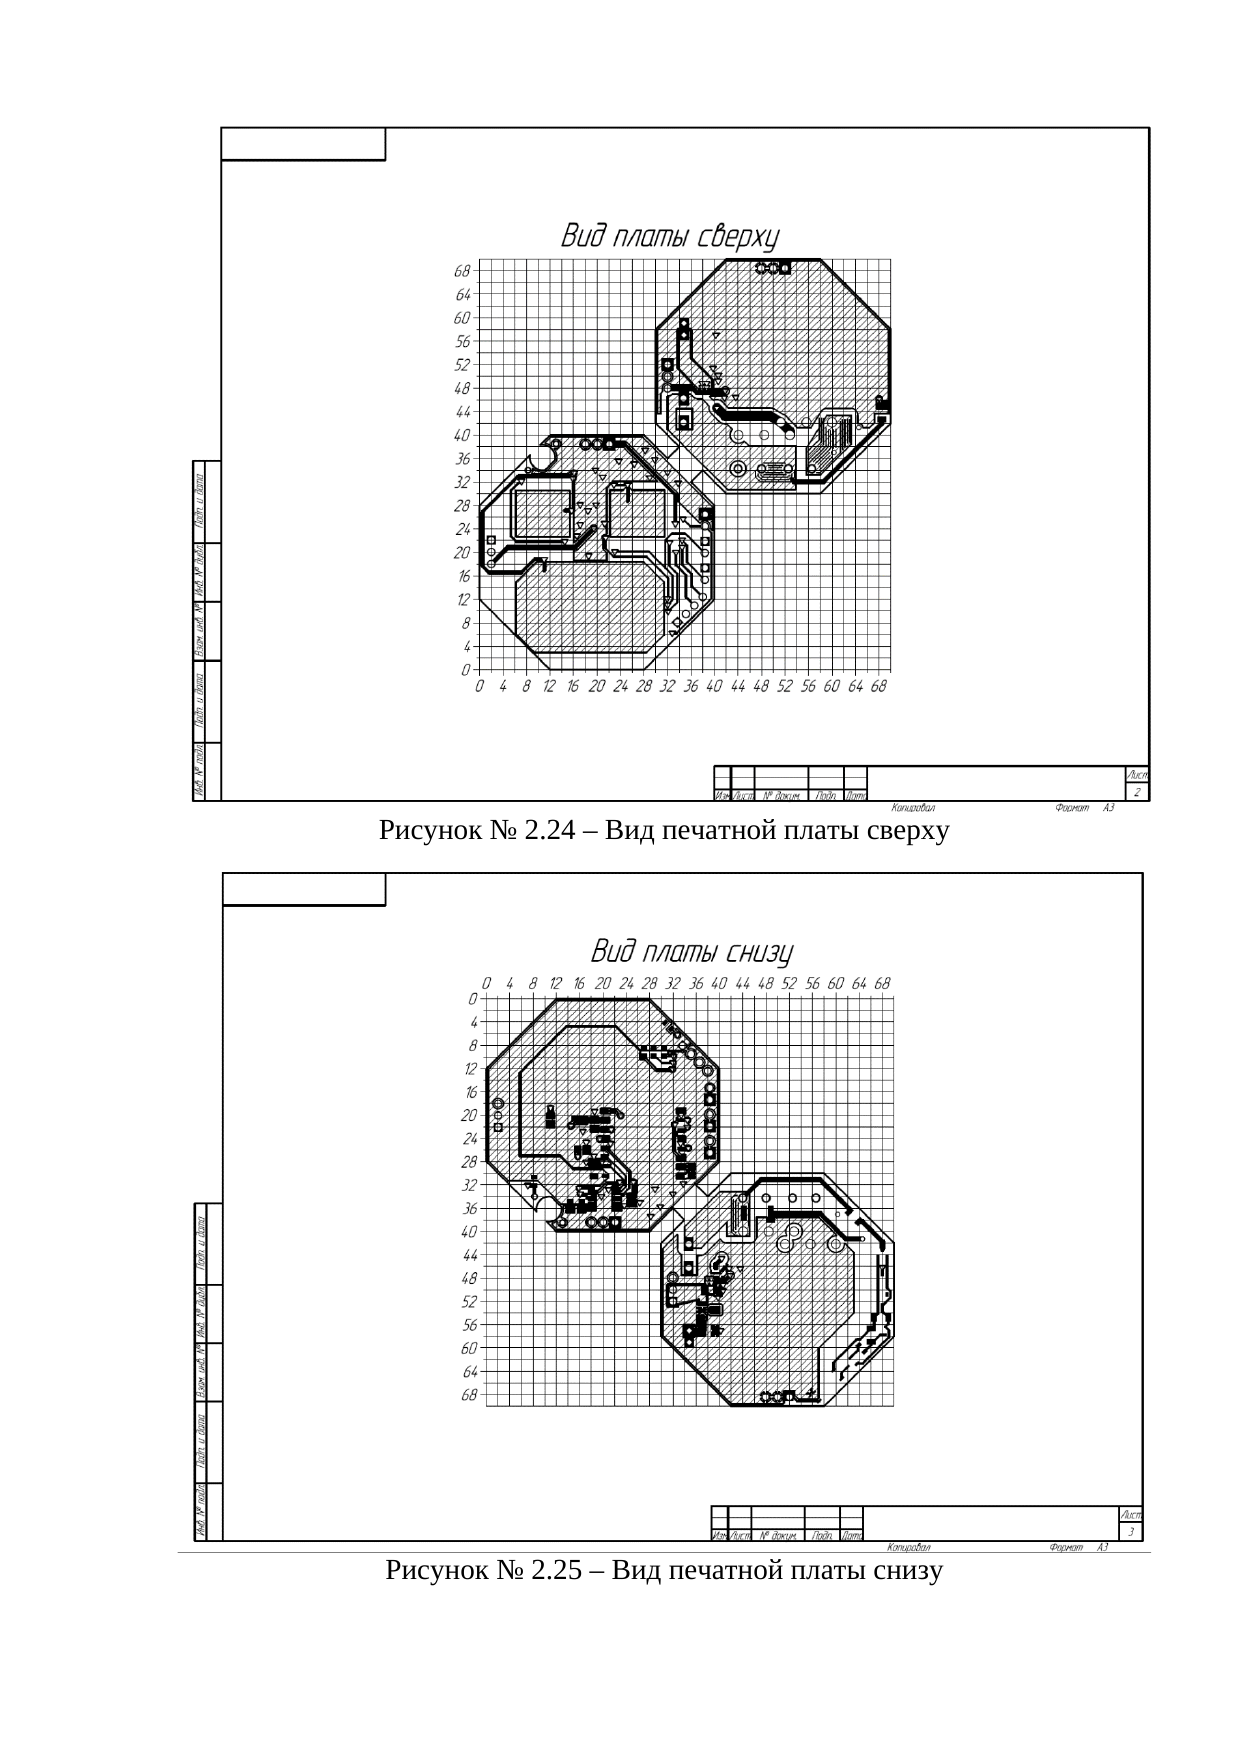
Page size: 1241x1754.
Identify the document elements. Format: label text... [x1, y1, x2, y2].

picture [177, 862, 1152, 1553]
picture [177, 118, 1158, 812]
text Рисунок № 2.24 – Вид печатной платы сверху [177, 812, 1152, 845]
text Рисунок № 2.25 – Вид печатной платы снизу [177, 1553, 1152, 1586]
